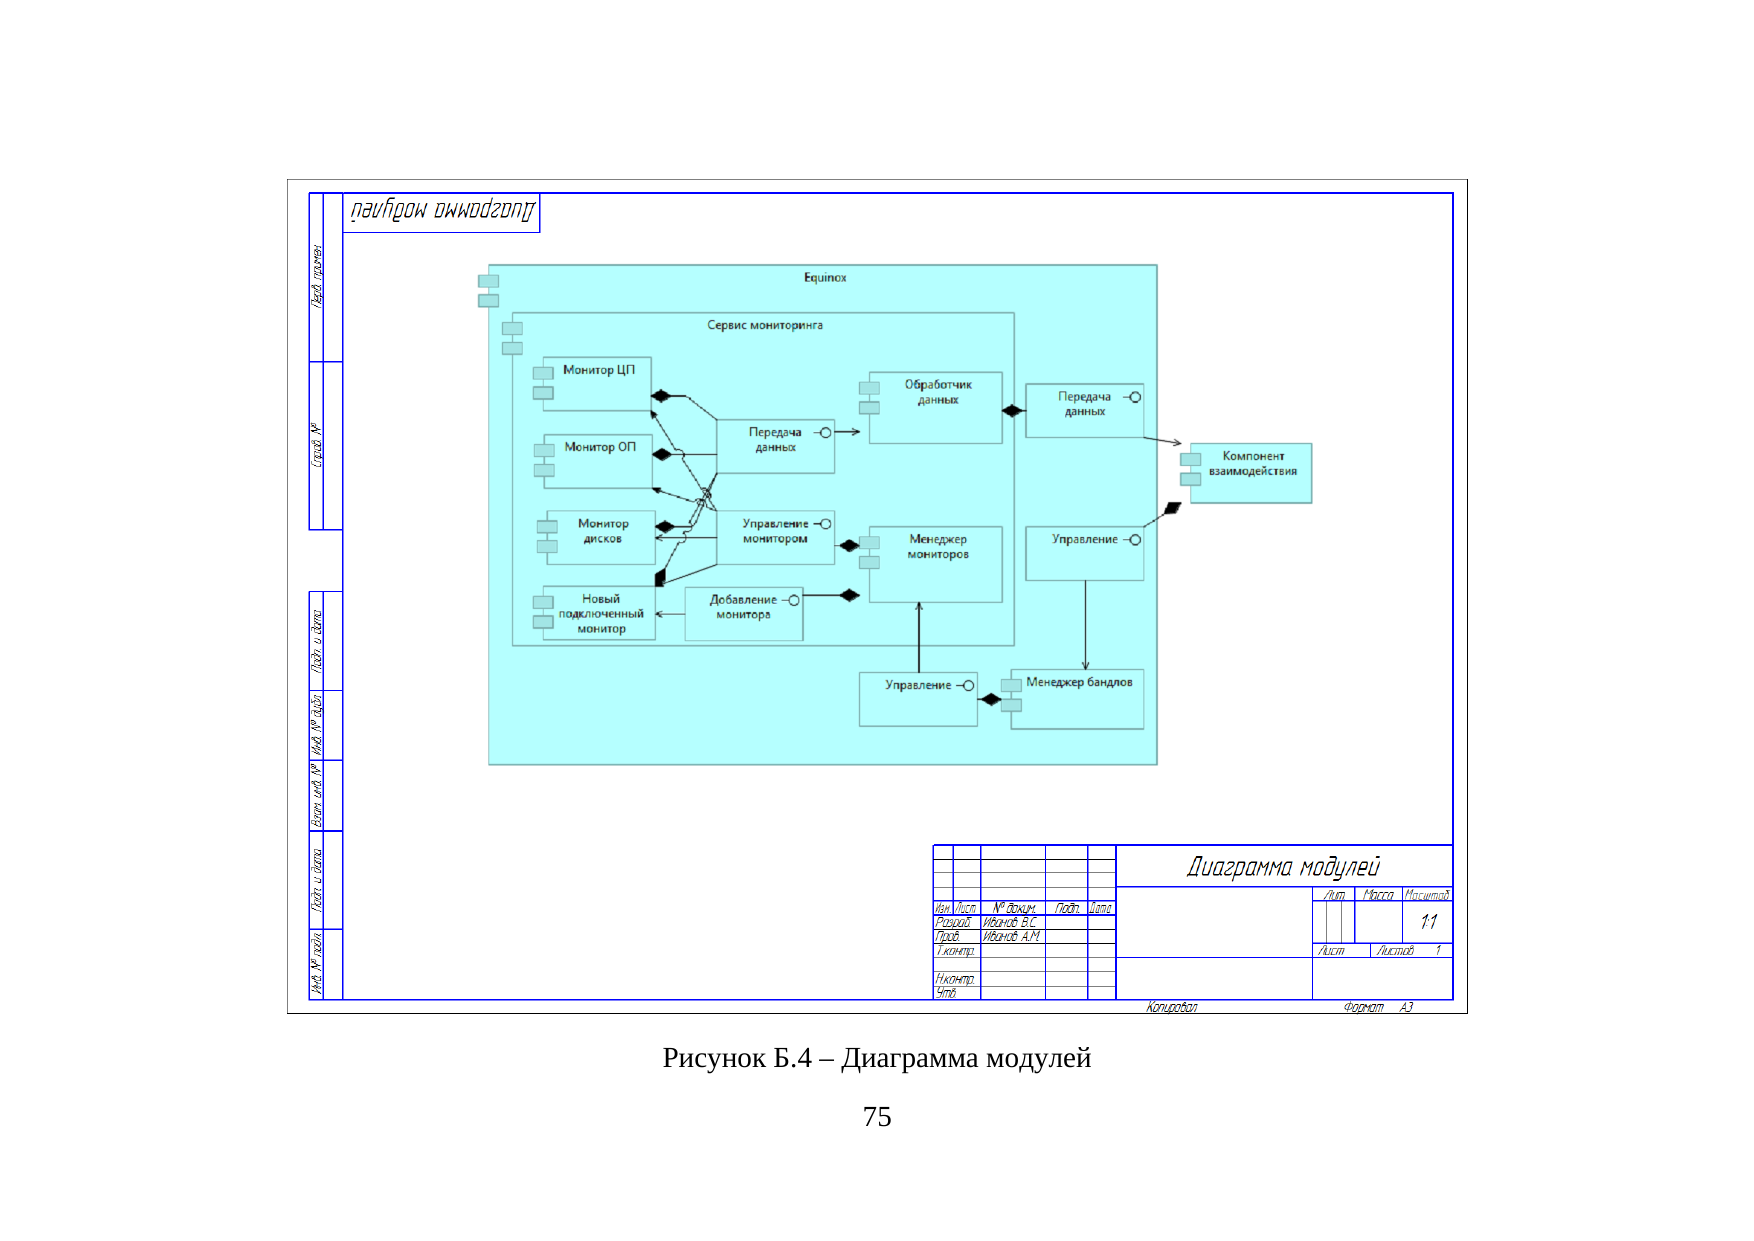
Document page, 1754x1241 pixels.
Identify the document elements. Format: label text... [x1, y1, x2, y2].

picture [285, 177, 1469, 1015]
